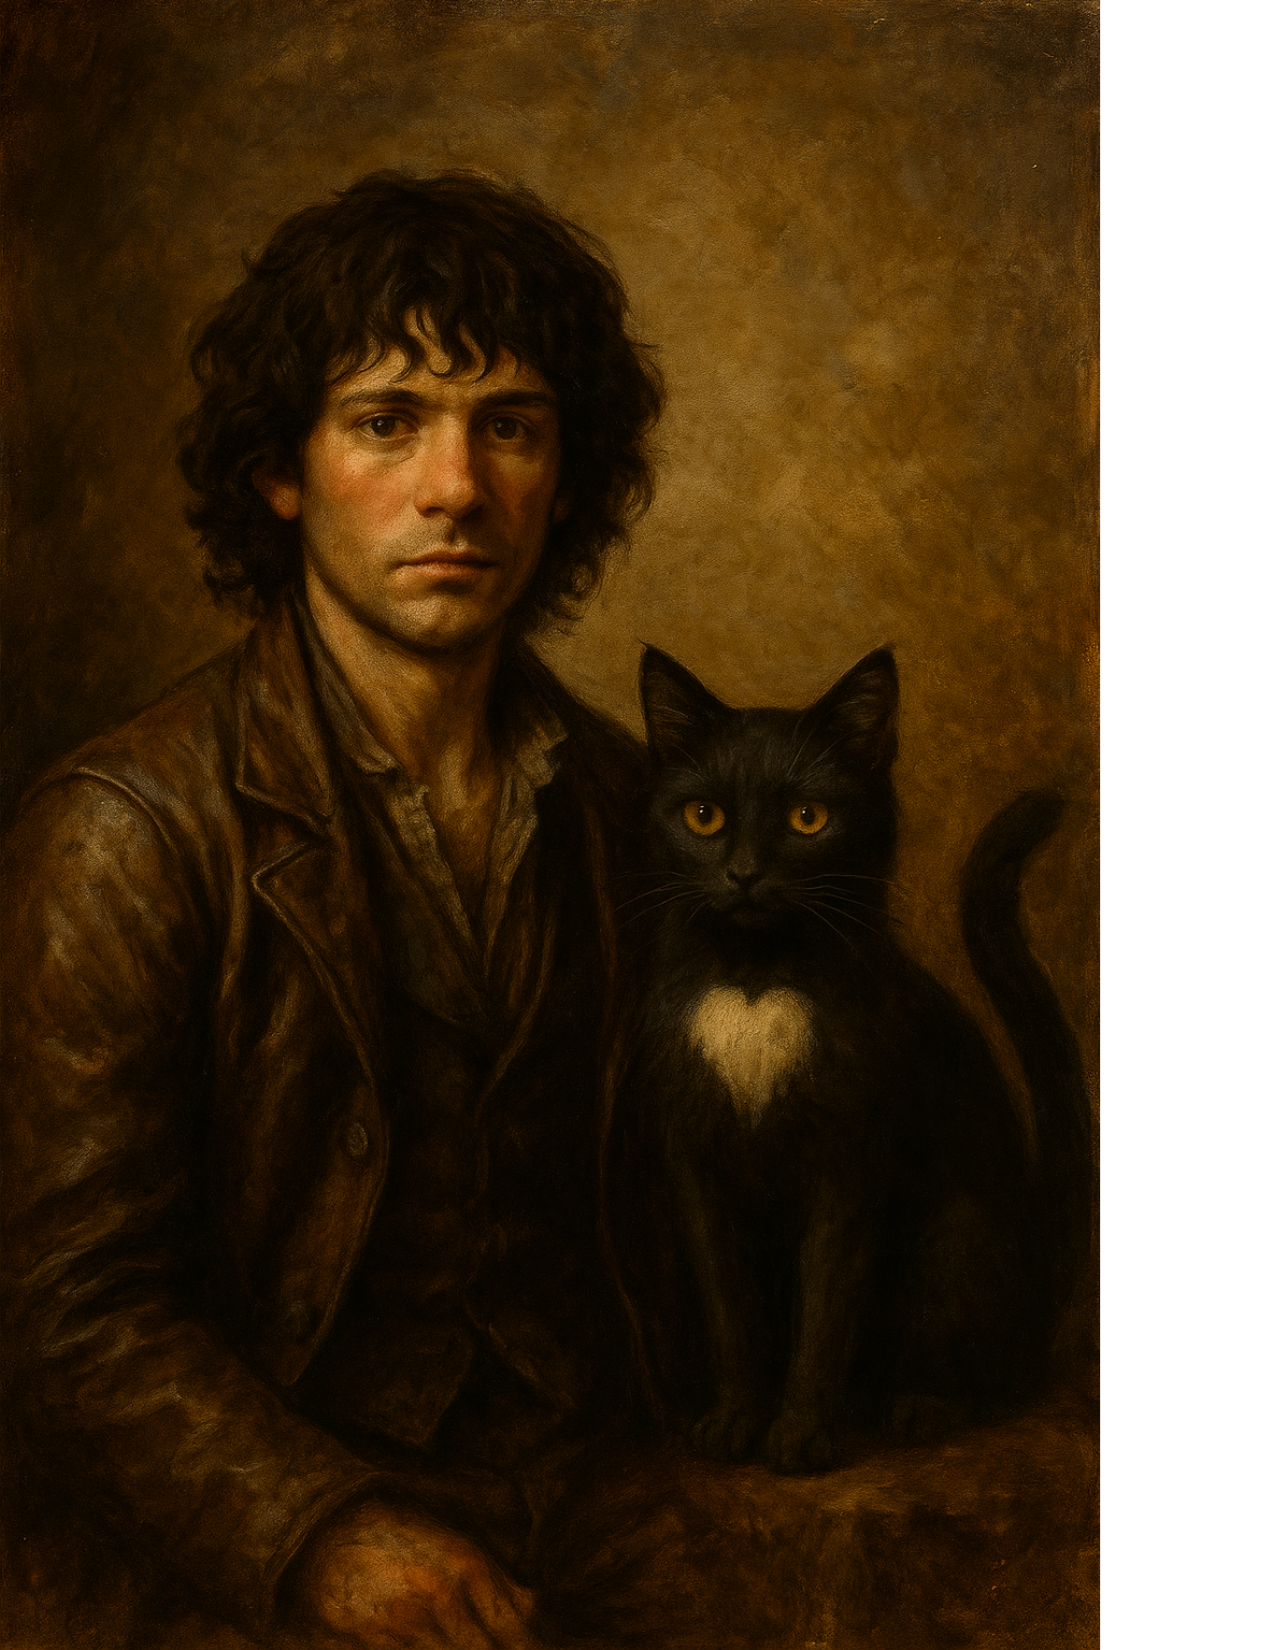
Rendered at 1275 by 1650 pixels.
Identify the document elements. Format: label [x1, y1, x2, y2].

picture [0, 0, 1100, 1650]
